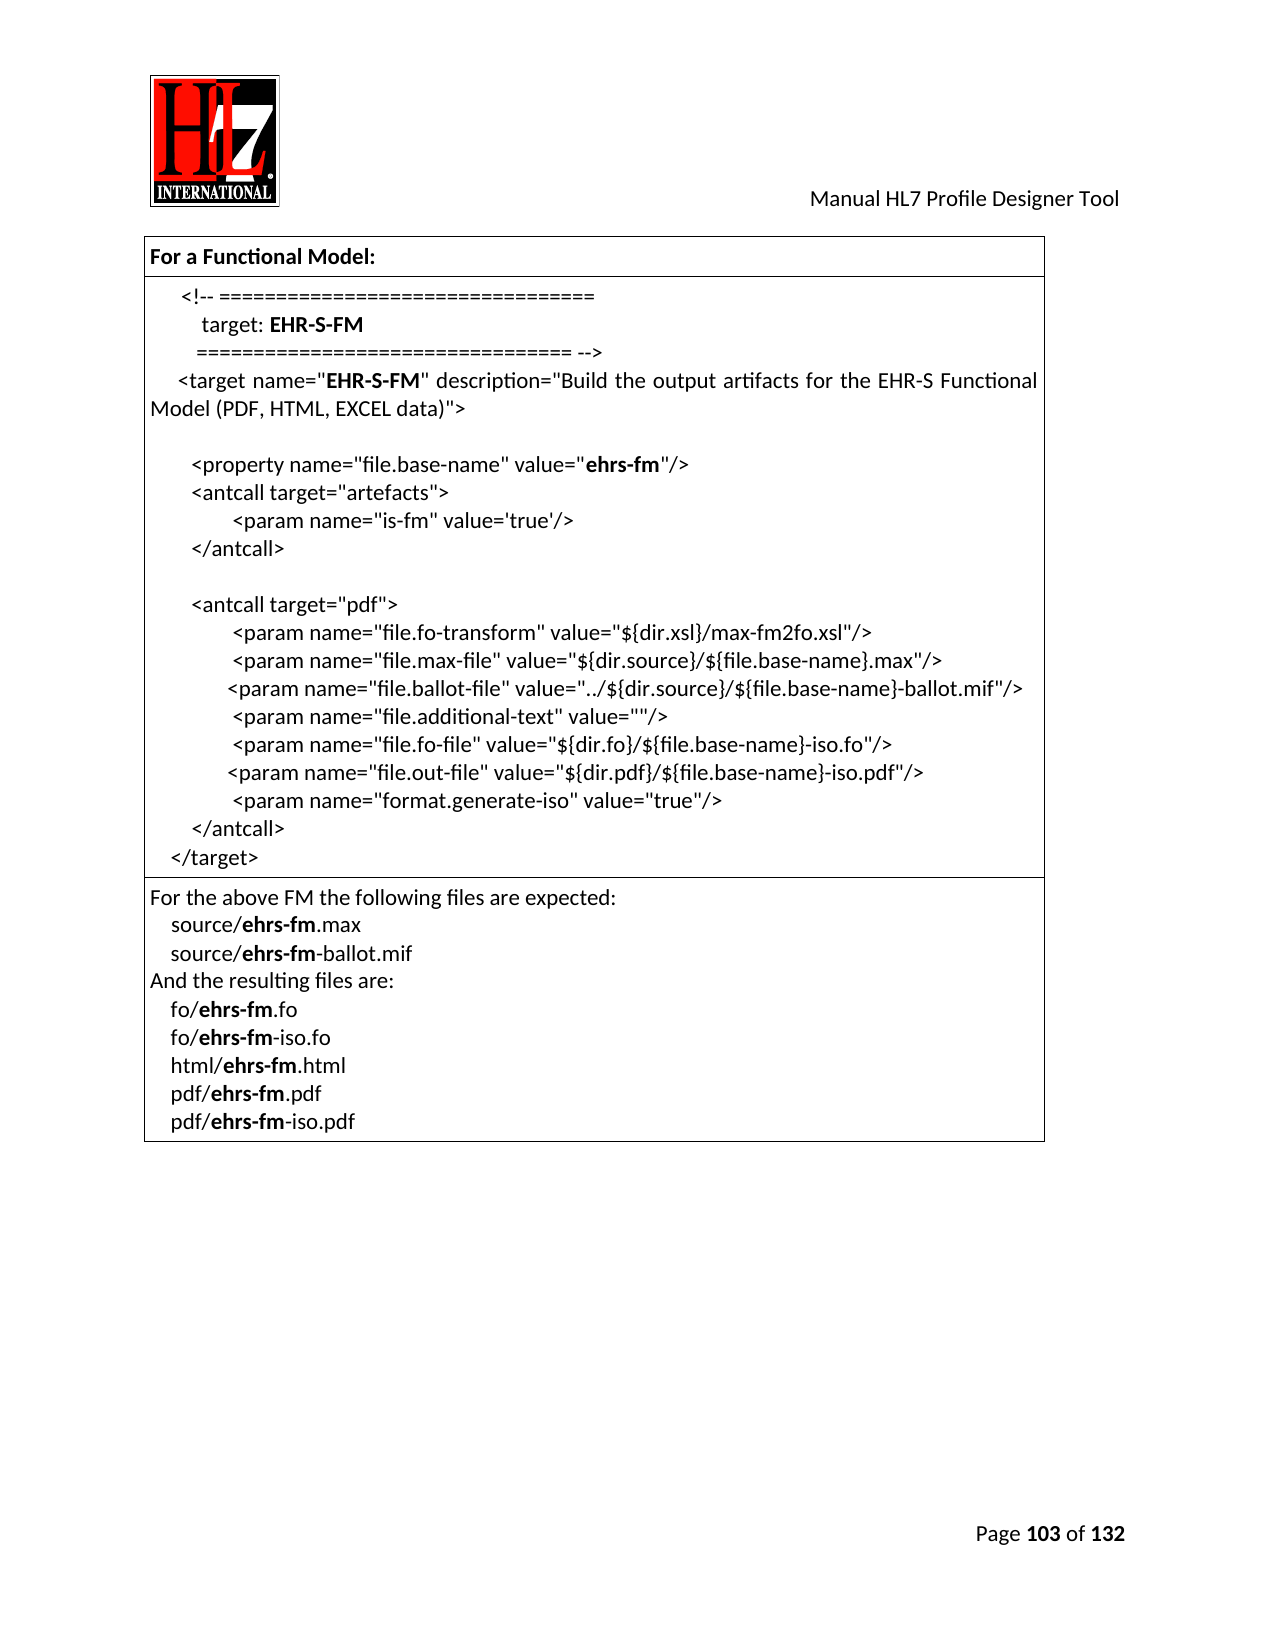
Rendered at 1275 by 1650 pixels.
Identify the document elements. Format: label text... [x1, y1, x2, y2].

table_header For a Functional Model: [145, 237, 1044, 276]
table_cell For the above FM the following files are expected: source/ehrs-fm.max source/ehrs-fm-ballot.mif And the resulting files are: fo/ehrs-fm.fo fo/ehrs-fm-iso.fo html/ehrs-fm.html pdf/ehrs-fm.pdf pdf/ehrs-fm-iso.pdf [145, 878, 1044, 1141]
table_cell <!-- ================================= target: EHR-S-FM ================================= --> <target name="EHR-S-FM" description="Build the output artifacts for the EHR-S Functional Model (PDF, HTML, EXCEL data)"> <property name="file.base-name" value="ehrs-fm"/> <antcall target="artefacts"> <param name="is-fm" value='true'/> </antcall> <antcall target="pdf"> <param name="file.fo-transform" value="${dir.xsl}/max-fm2fo.xsl"/> <param name="file.max-file" value="${dir.source}/${file.base-name}.max"/> <param name="file.ballot-file" value="../${dir.source}/${file.base-name}-ballot.mif"/> <param name="file.additional-text" value=""/> <param name="file.fo-file" value="${dir.fo}/${file.base-name}-iso.fo"/> <param name="file.out-file" value="${dir.pdf}/${file.base-name}-iso.pdf"/> <param name="format.generate-iso" value="true"/> </antcall> </target> [145, 277, 1044, 876]
